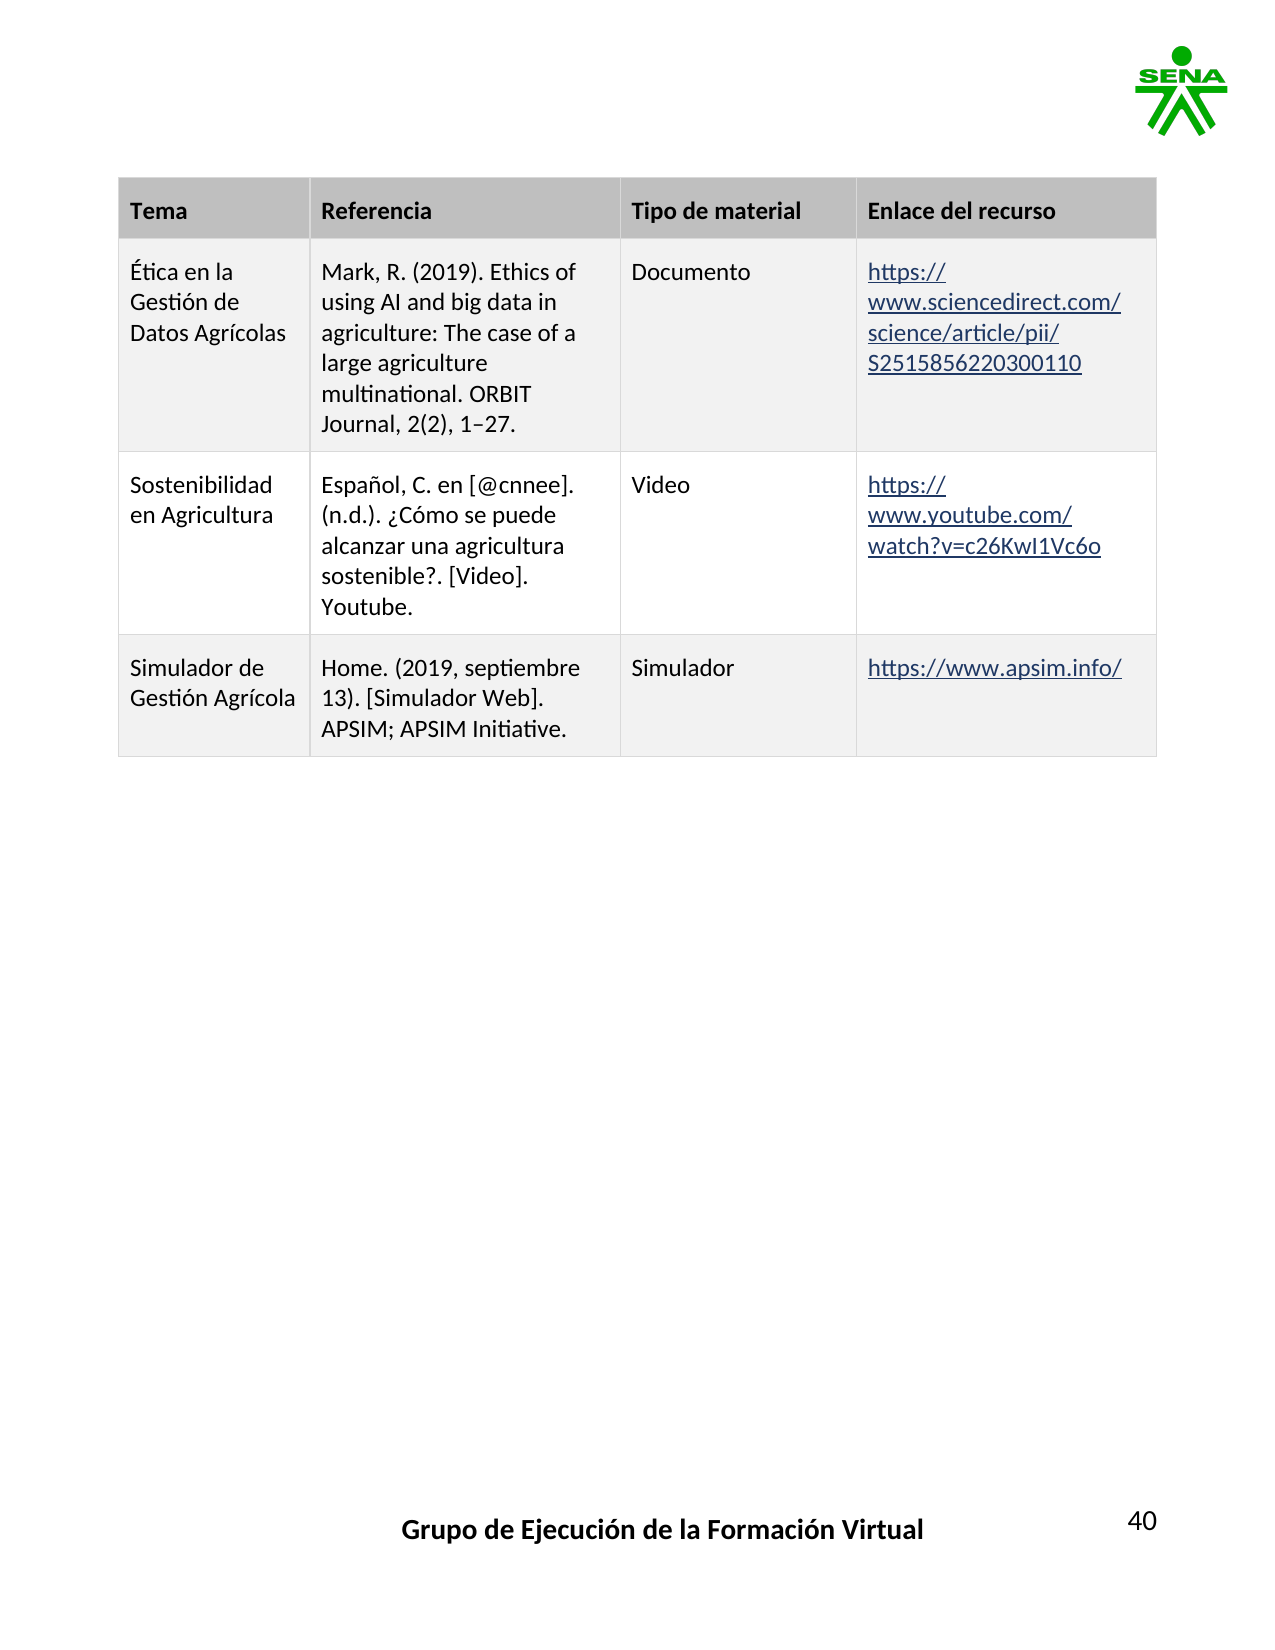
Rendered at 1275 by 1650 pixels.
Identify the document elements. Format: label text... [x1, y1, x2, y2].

picture [1135, 46, 1228, 136]
table_cell Simulador de Gestión Agrícola [119, 635, 309, 756]
table_cell Video [621, 452, 856, 634]
table_header Referencia [311, 178, 620, 238]
table_cell Home. (2019, septiembre 13). [Simulador Web]. APSIM; APSIM Initiative. [311, 635, 620, 756]
table_cell Ética en la Gestión de Datos Agrícolas [119, 239, 309, 451]
table_cell https://www.youtube.com/watch?v=c26KwI1Vc6o [857, 452, 1156, 634]
table_header Tipo de material [621, 178, 856, 238]
table_cell Español, C. en [@cnnee]. (n.d.). ¿Cómo se puede alcanzar una agricultura sostenible?. [Video]. Youtube. [311, 452, 620, 634]
table_cell Mark, R. (2019). Ethics of using AI and big data in agriculture: The case of a large agriculture multinational. ORBIT Journal, 2(2), 1–27. [311, 239, 620, 451]
table_cell https://www.sciencedirect.com/science/article/pii/S2515856220300110 [857, 239, 1156, 451]
table_cell Sostenibilidad en Agricultura [119, 452, 309, 634]
table_header Enlace del recurso [857, 178, 1156, 238]
table_cell Documento [621, 239, 856, 451]
table_header Tema [119, 178, 309, 238]
table_cell https://www.apsim.info/ [857, 635, 1156, 756]
table_cell Simulador [621, 635, 856, 756]
